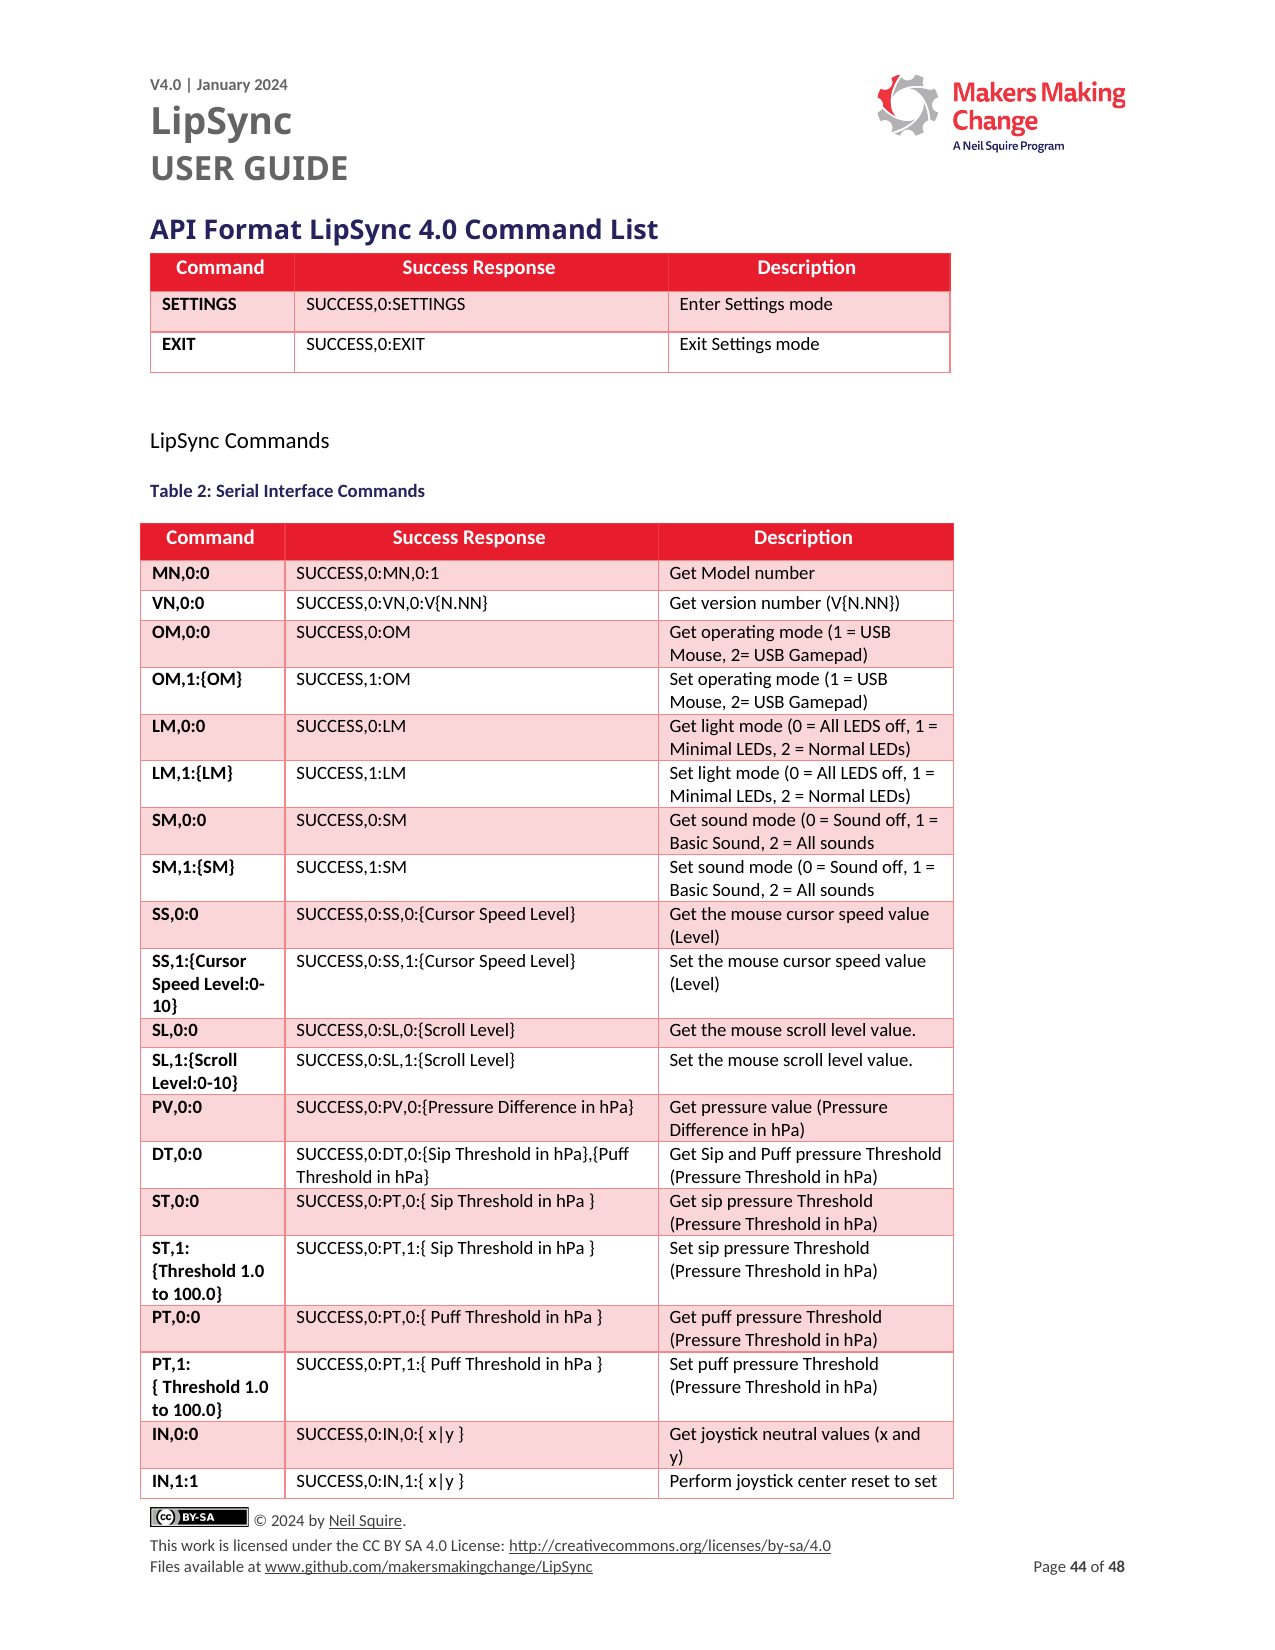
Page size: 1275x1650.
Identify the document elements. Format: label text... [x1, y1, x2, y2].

table_cell MN,0:0 [141, 561, 284, 590]
table_cell SUCCESS,1:LM [286, 761, 658, 807]
table_cell SUCCESS,0:SETTINGS [295, 292, 668, 331]
table_cell SUCCESS,0:DT,0:{Sip Threshold in hPa},{Puff Threshold in hPa} [286, 1142, 658, 1188]
table_cell OM,0:0 [141, 621, 284, 667]
table_cell SUCCESS,0:PT,1:{ Puff Threshold in hPa } [286, 1353, 658, 1421]
table_cell SUCCESS,0:LM [286, 715, 658, 760]
table_header Description [659, 524, 953, 560]
table_cell SUCCESS,0:OM [286, 621, 658, 667]
table_cell SUCCESS,0:PT,1:{ Sip Threshold in hPa } [286, 1236, 658, 1304]
table_cell Get joystick neutral values (x and y) [659, 1422, 953, 1468]
table_cell SS,1:{Cursor Speed Level:0-10} [141, 949, 284, 1018]
table_cell ST,1:{Threshold 1.0 to 100.0} [141, 1236, 284, 1304]
table_cell Get puff pressure Threshold (Pressure Threshold in hPa) [659, 1306, 953, 1351]
table_cell PT,1:{ Threshold 1.0 to 100.0} [141, 1353, 284, 1421]
table_cell Get version number (V{N.NN}) [659, 591, 953, 620]
table_cell SUCCESS,1:SM [286, 855, 658, 901]
table_cell SETTINGS [151, 292, 294, 331]
subtitle API Format LipSync 4.0 Command List [150, 211, 1125, 248]
table_cell ST,0:0 [141, 1189, 284, 1235]
table_cell Set the mouse cursor speed value (Level) [659, 949, 953, 1018]
table_header Description [669, 254, 949, 291]
table_cell OM,1:{OM} [141, 668, 284, 713]
table_cell SUCCESS,0:SM [286, 808, 658, 854]
table_header Success Response [286, 524, 658, 560]
table_cell Set puff pressure Threshold (Pressure Threshold in hPa) [659, 1353, 953, 1421]
table_cell SL,1:{Scroll Level:0-10} [141, 1048, 284, 1094]
table_cell Get sound mode (0 = Sound off, 1 = Basic Sound, 2 = All sounds [659, 808, 953, 854]
table_cell SUCCESS,0:SS,1:{Cursor Speed Level} [286, 949, 658, 1018]
table_cell SS,0:0 [141, 902, 284, 948]
table_cell Get operating mode (1 = USB Mouse, 2= USB Gamepad) [659, 621, 953, 667]
table_cell Set sip pressure Threshold (Pressure Threshold in hPa) [659, 1236, 953, 1304]
table_cell PT,0:0 [141, 1306, 284, 1351]
table_cell DT,0:0 [141, 1142, 284, 1188]
table_cell Set light mode (0 = All LEDS off, 1 = Minimal LEDs, 2 = Normal LEDs) [659, 761, 953, 807]
table_cell SUCCESS,0:MN,0:1 [286, 561, 658, 590]
table_cell Get sip pressure Threshold (Pressure Threshold in hPa) [659, 1189, 953, 1235]
text LipSync Commands [150, 426, 1125, 454]
table_cell SM,0:0 [141, 808, 284, 854]
table_cell SUCCESS,0:IN,1:{ x|y } [286, 1469, 658, 1498]
table_cell SUCCESS,0:PT,0:{ Sip Threshold in hPa } [286, 1189, 658, 1235]
picture [150, 1507, 249, 1527]
table_cell Set the mouse scroll level value. [659, 1048, 953, 1094]
table_cell SUCCESS,0:VN,0:V{N.NN} [286, 591, 658, 620]
table_cell SM,1:{SM} [141, 855, 284, 901]
table_cell LM,1:{LM} [141, 761, 284, 807]
table_header Command [141, 524, 284, 560]
table_cell Get light mode (0 = All LEDS off, 1 = Minimal LEDs, 2 = Normal LEDs) [659, 715, 953, 760]
table_cell Set sound mode (0 = Sound off, 1 = Basic Sound, 2 = All sounds [659, 855, 953, 901]
table_cell Perform joystick center reset to set new joystick neutral values (x and y) [659, 1469, 953, 1498]
table_cell Exit Settings mode [669, 333, 949, 372]
table_cell Get pressure value (Pressure Difference in hPa) [659, 1095, 953, 1141]
table_header Command [151, 254, 294, 291]
table_cell SUCCESS,0:SL,0:{Scroll Level} [286, 1019, 658, 1047]
table_cell Set operating mode (1 = USB Mouse, 2= USB Gamepad) [659, 668, 953, 713]
table_cell VN,0:0 [141, 591, 284, 620]
table_cell Get Model number [659, 561, 953, 590]
table_cell SUCCESS,1:OM [286, 668, 658, 713]
table_cell Get Sip and Puff pressure Threshold (Pressure Threshold in hPa) [659, 1142, 953, 1188]
table_cell Enter Settings mode [669, 292, 949, 331]
picture [877, 75, 1125, 153]
table_cell PV,0:0 [141, 1095, 284, 1141]
table_cell SUCCESS,0:PT,0:{ Puff Threshold in hPa } [286, 1306, 658, 1351]
table_cell IN,1:1 [141, 1469, 284, 1498]
table_cell Get the mouse scroll level value. [659, 1019, 953, 1047]
table_header Success Response [295, 254, 668, 291]
table_cell IN,0:0 [141, 1422, 284, 1468]
table_cell SUCCESS,0:EXIT [295, 333, 668, 372]
table_cell Get the mouse cursor speed value (Level) [659, 902, 953, 948]
table_cell LM,0:0 [141, 715, 284, 760]
table_cell SUCCESS,0:IN,0:{ x|y } [286, 1422, 658, 1468]
table_cell SUCCESS,0:SL,1:{Scroll Level} [286, 1048, 658, 1094]
table_cell SUCCESS,0:PV,0:{Pressure Difference in hPa} [286, 1095, 658, 1141]
table_cell SL,0:0 [141, 1019, 284, 1047]
table_cell SUCCESS,0:SS,0:{Cursor Speed Level} [286, 902, 658, 948]
table_cell EXIT [151, 333, 294, 372]
